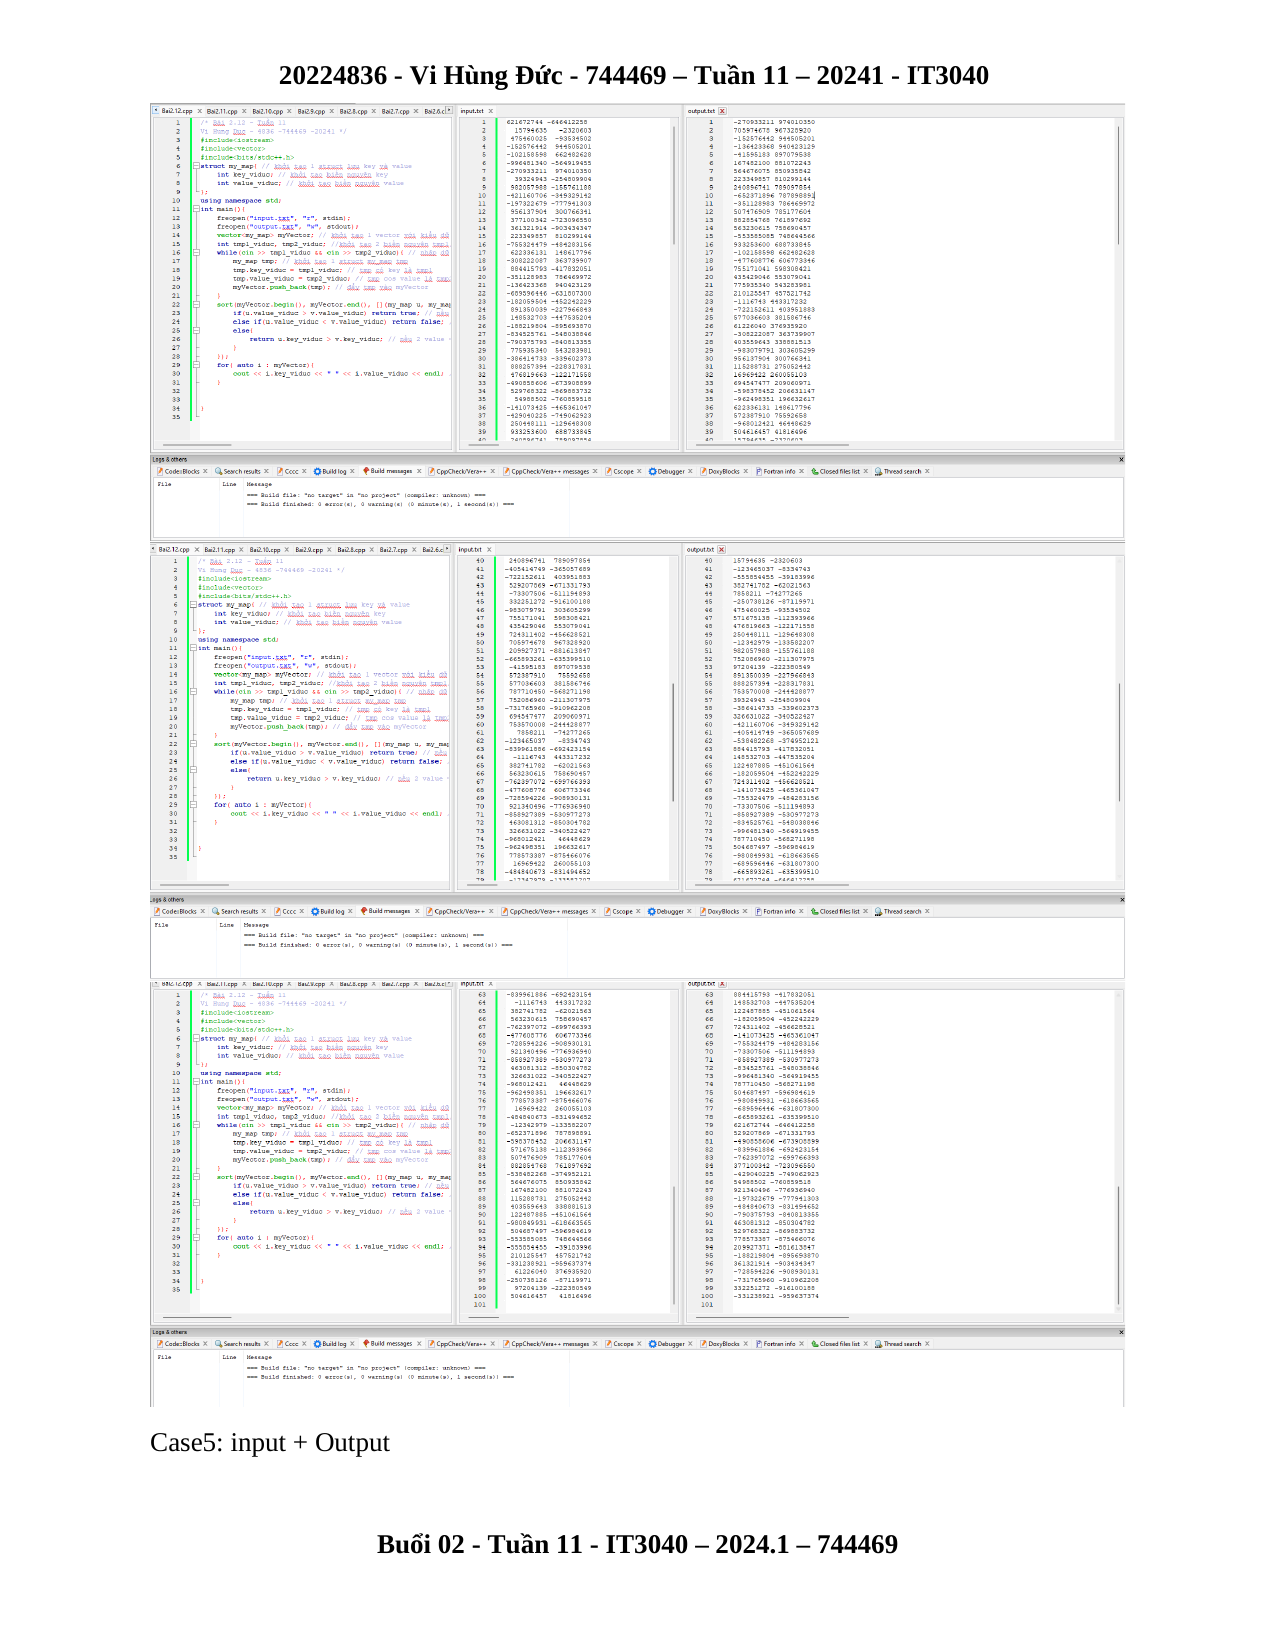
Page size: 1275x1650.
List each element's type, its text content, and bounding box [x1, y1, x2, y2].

text Case5: input + Output [150, 1426, 1125, 1457]
picture [150, 542, 1125, 981]
picture [150, 103, 1125, 541]
picture [150, 982, 1125, 1407]
